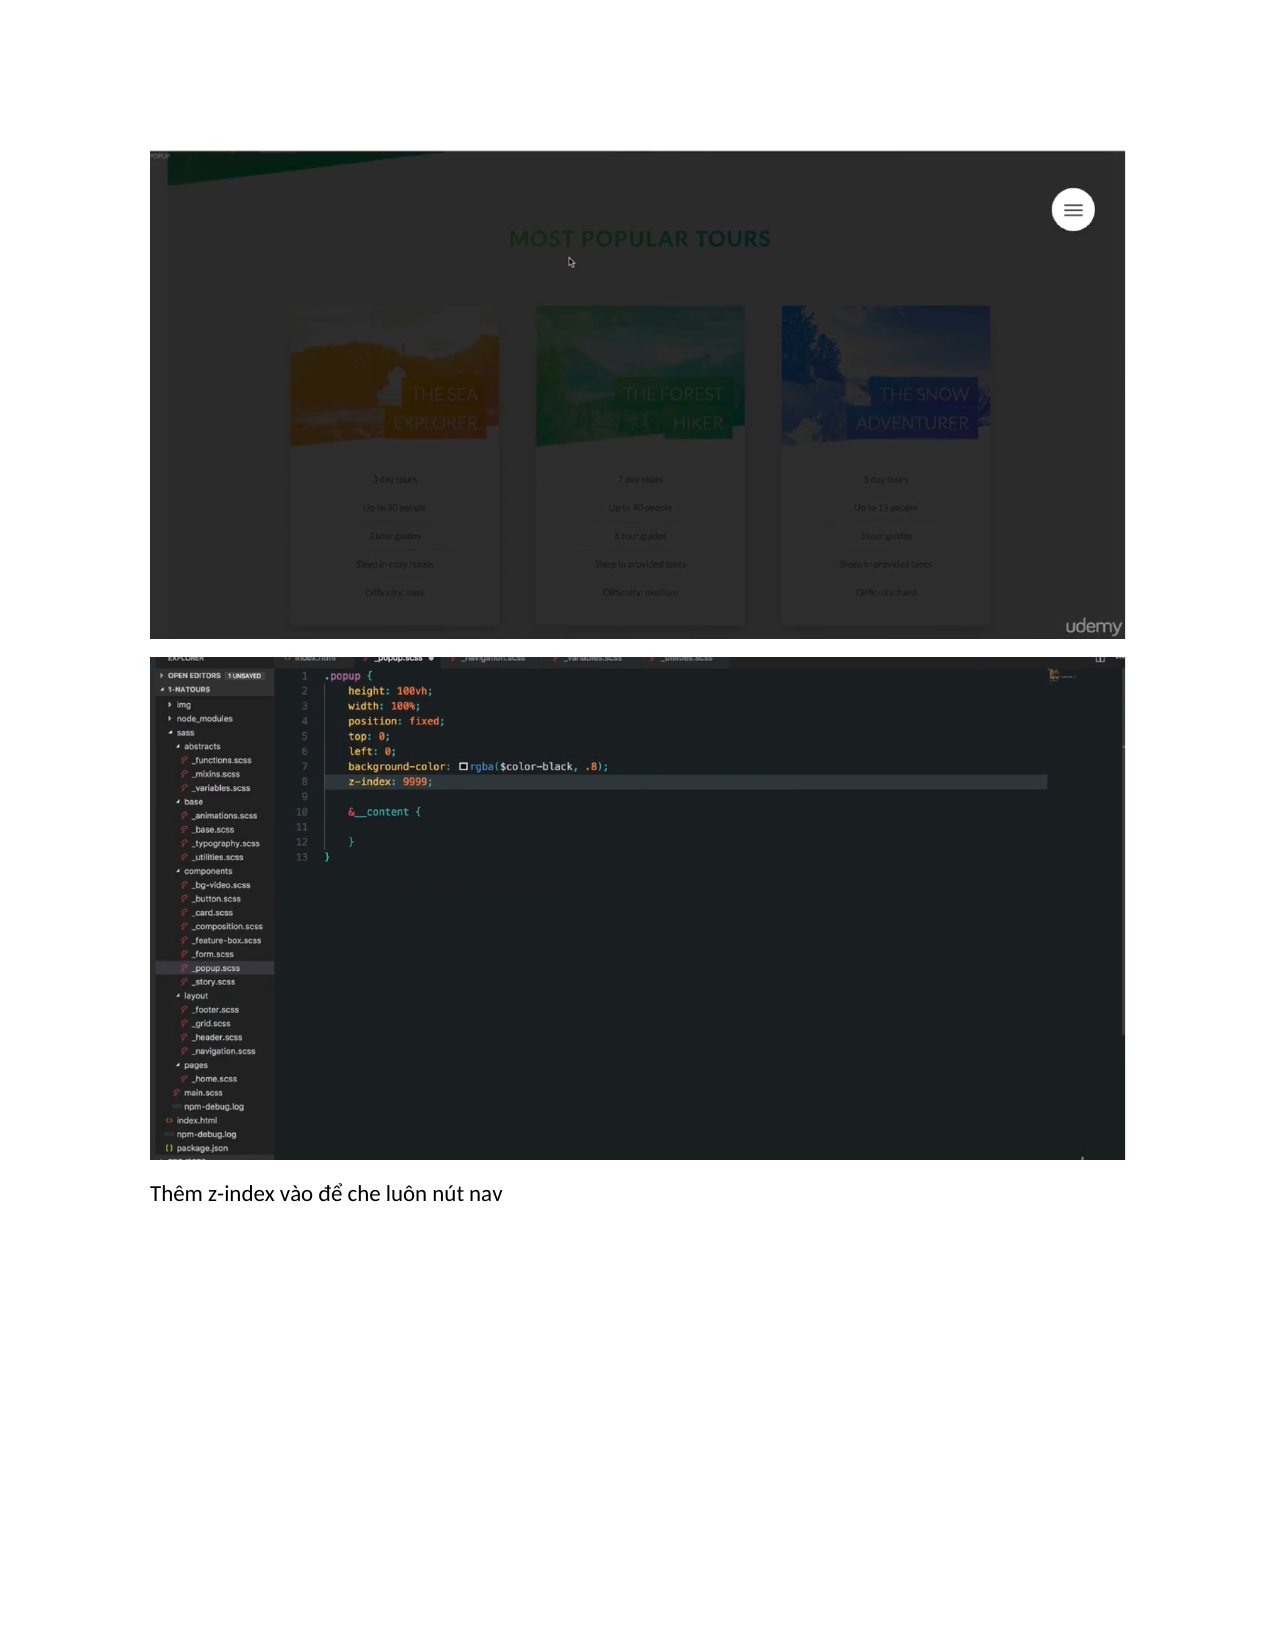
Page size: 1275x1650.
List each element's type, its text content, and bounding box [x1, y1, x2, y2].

picture [150, 150, 1125, 639]
picture [150, 657, 1125, 1160]
text Thêm z-index vào để che luôn nút nav [150, 1179, 1125, 1207]
